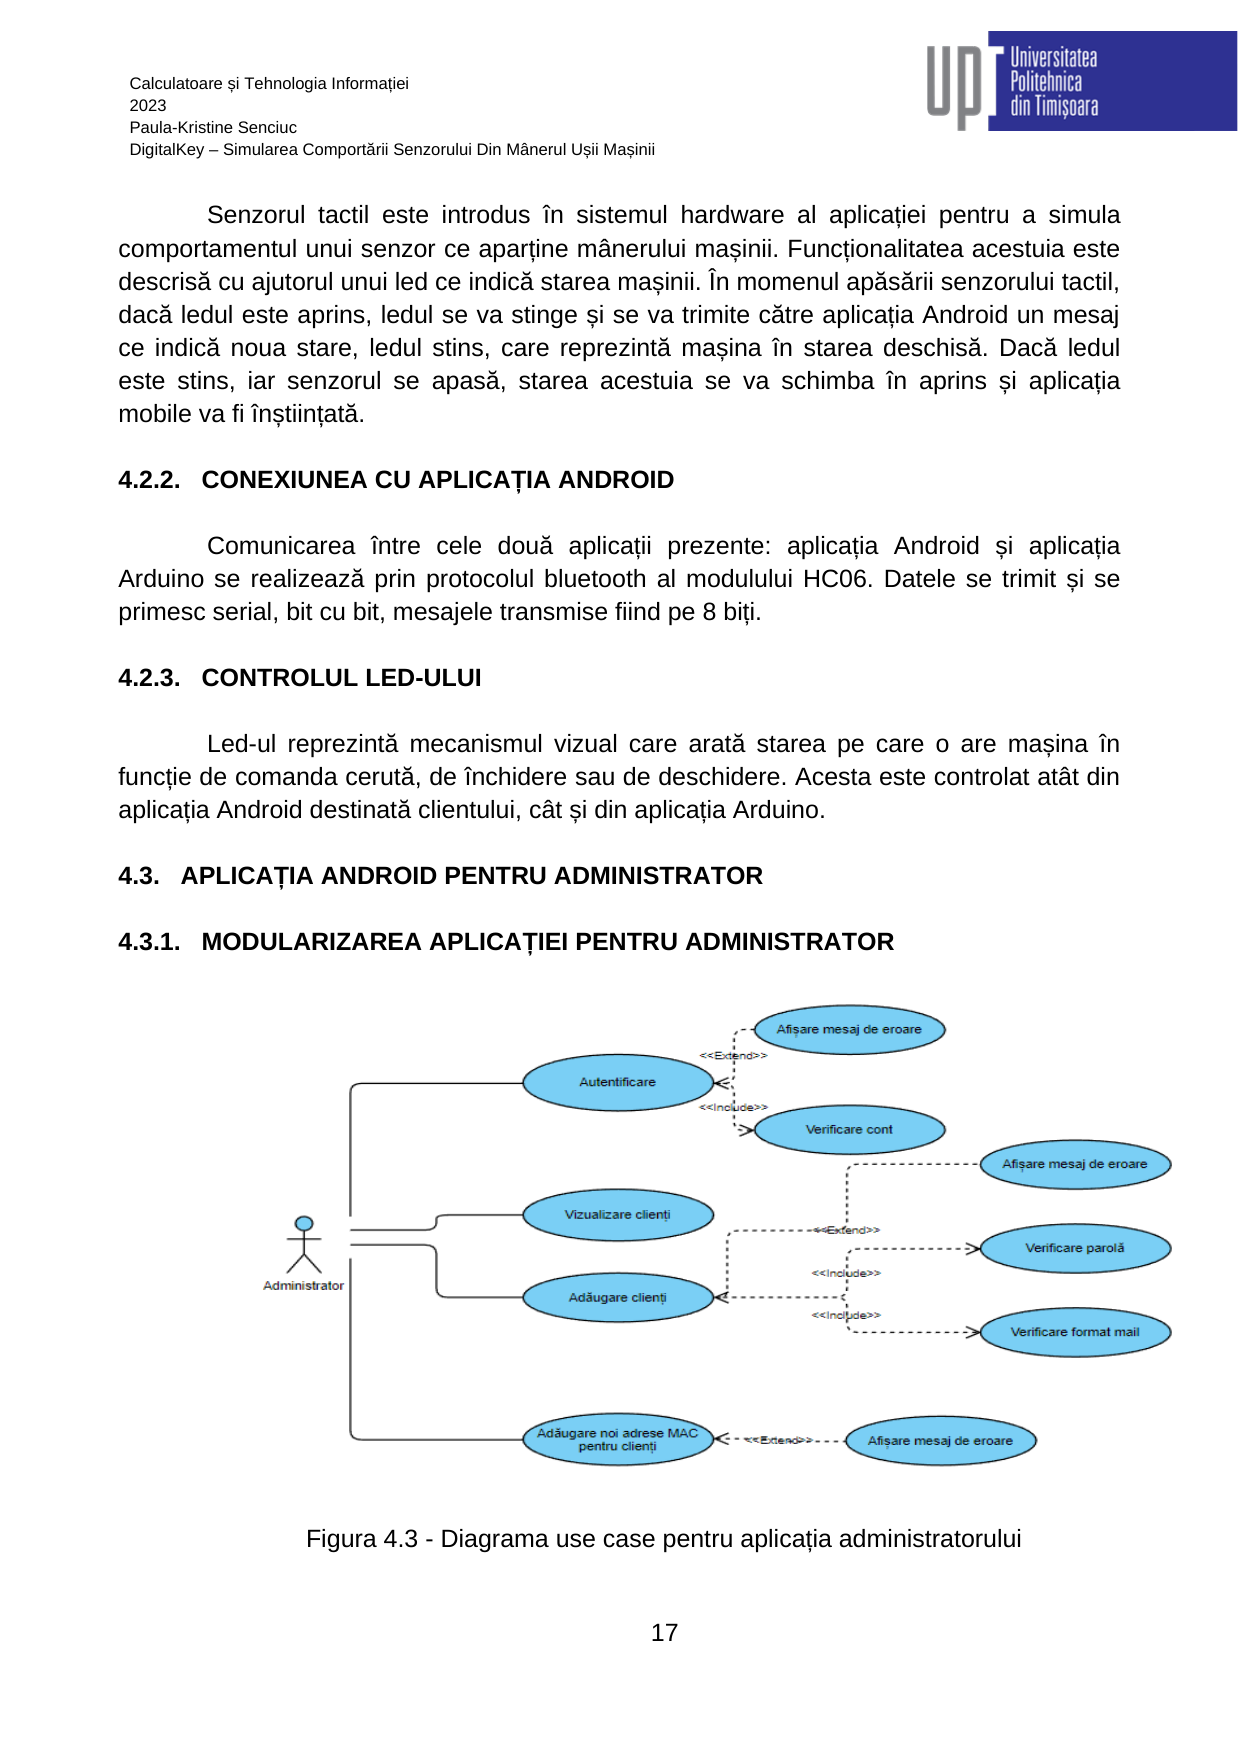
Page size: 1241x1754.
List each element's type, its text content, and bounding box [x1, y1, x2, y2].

picture [927, 31, 1238, 131]
text Comunicarea între cele două aplicații prezente: aplicația Android și aplicația Arduino se realizează prin protocolul bluetooth al modulului HC06. Datele se trimit și se primesc serial, bit cu bit, mesajele transmise fiind pe 8 biți. [118, 531, 1122, 626]
text Led-ul reprezintă mecanismul vizual care arată starea pe care o are mașina în funcție de comanda cerută, de închidere sau de deschidere. Acesta este controlat atât din aplicația Android destinată clientului, cât și din aplicația Arduino. [118, 729, 1122, 824]
subtitle 4.3.1. MODULARIZAREA APLICAȚIEI PENTRU ADMINISTRATOR [118, 927, 1122, 956]
subtitle 4.2.2. CONEXIUNEA CU APLICAȚIA ANDROID [118, 465, 1122, 493]
picture [206, 999, 1211, 1487]
text Senzorul tactil este introdus în sistemul hardware al aplicației pentru a simula comportamentul unui senzor ce aparține mânerului mașinii. Funcționalitatea acestuia este descrisă cu ajutorul unui led ce indică starea mașinii. În momenul apăsării senzorului tactil, dacă ledul este aprins, ledul se va stinge și se va trimite către aplicația Android un mesaj ce indică noua stare, ledul stins, care reprezintă mașina în starea deschisă. Dacă ledul este stins, iar senzorul se apasă, starea acestuia se va schimba în aprins și aplicația mobile va fi înștiințată. [118, 201, 1122, 427]
subtitle 4.2.3. CONTROLUL LED-ULUI [118, 663, 1122, 692]
text Figura 4.3 - Diagrama use case pentru aplicația administratorului [118, 1524, 1122, 1553]
subtitle 4.3. APLICAȚIA ANDROID PENTRU ADMINISTRATOR [118, 861, 1122, 890]
